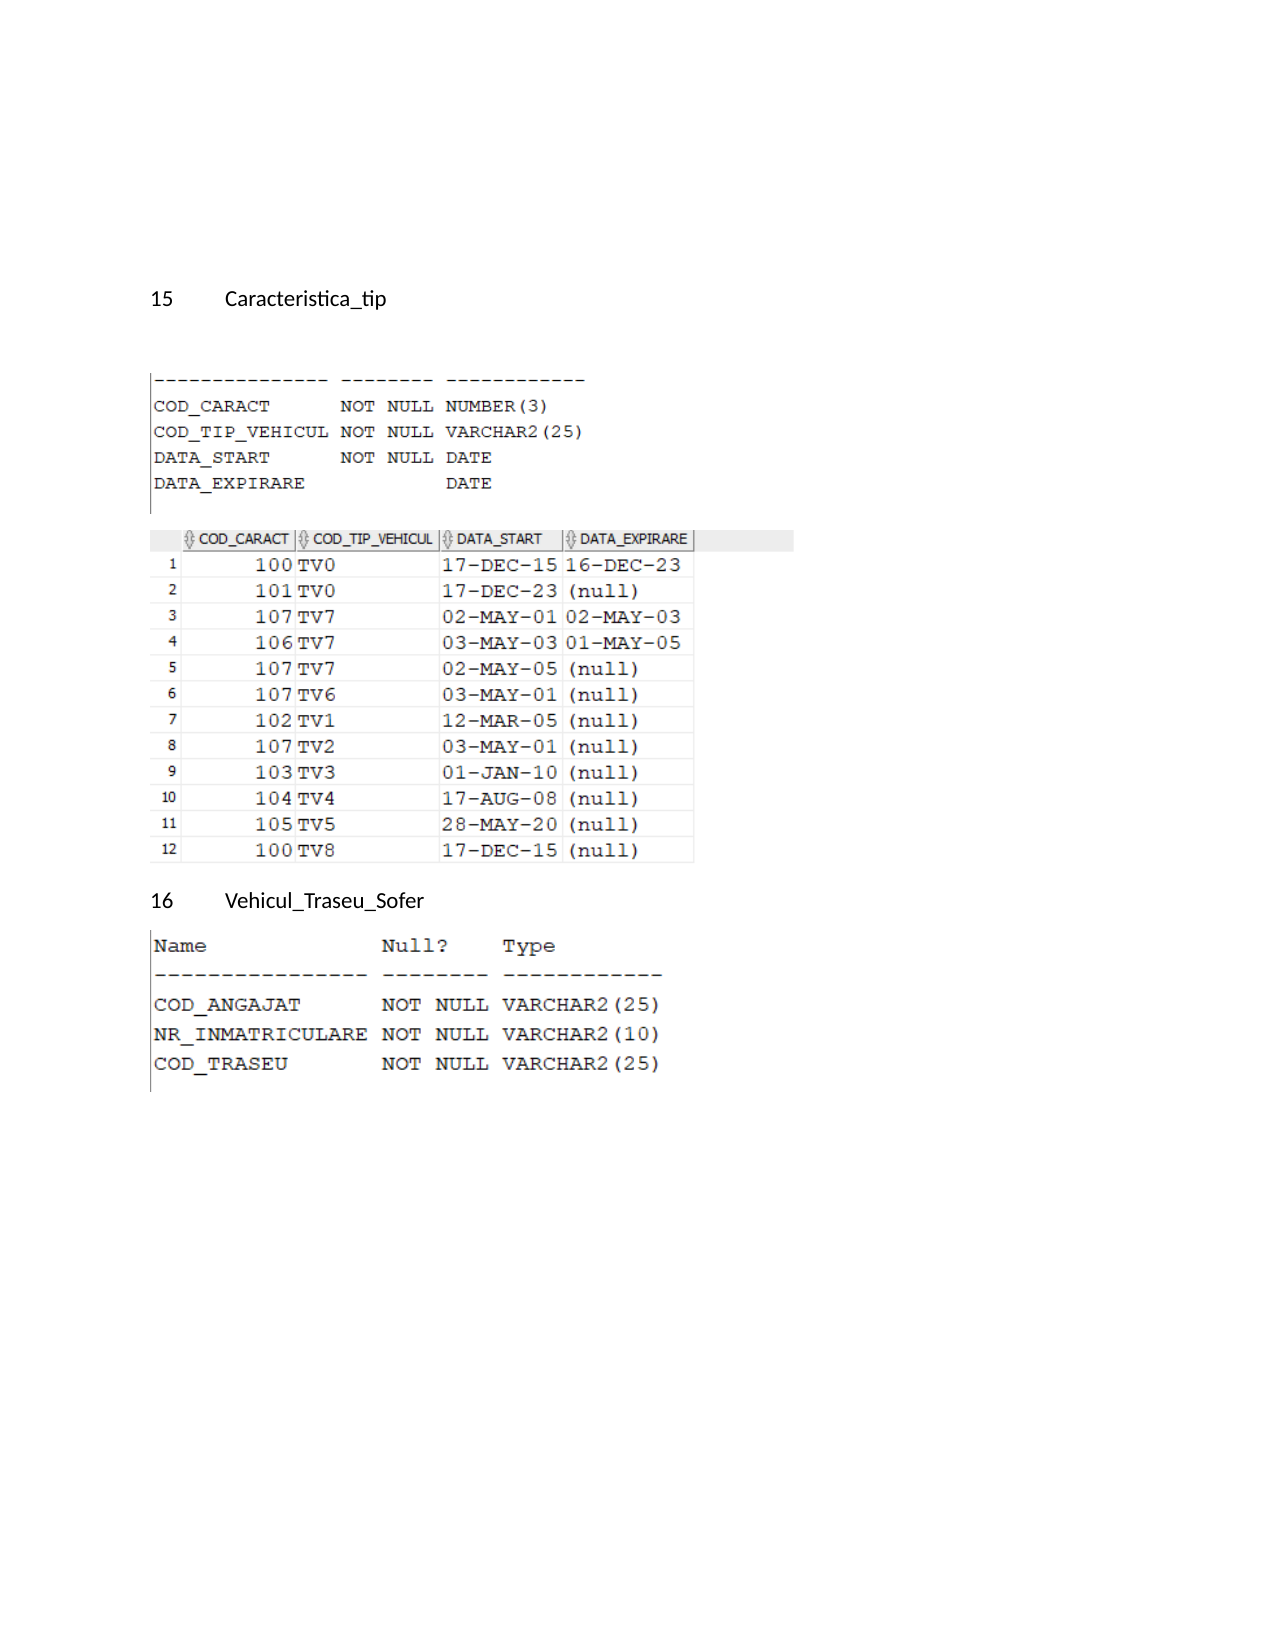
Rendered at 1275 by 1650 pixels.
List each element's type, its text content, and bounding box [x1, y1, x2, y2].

text 16 Vehicul_Traseu_Sofer [150, 886, 1125, 914]
text 15 Caracteristica_tip [150, 284, 1125, 312]
picture [150, 373, 621, 514]
picture [150, 930, 730, 1092]
picture [150, 530, 794, 870]
